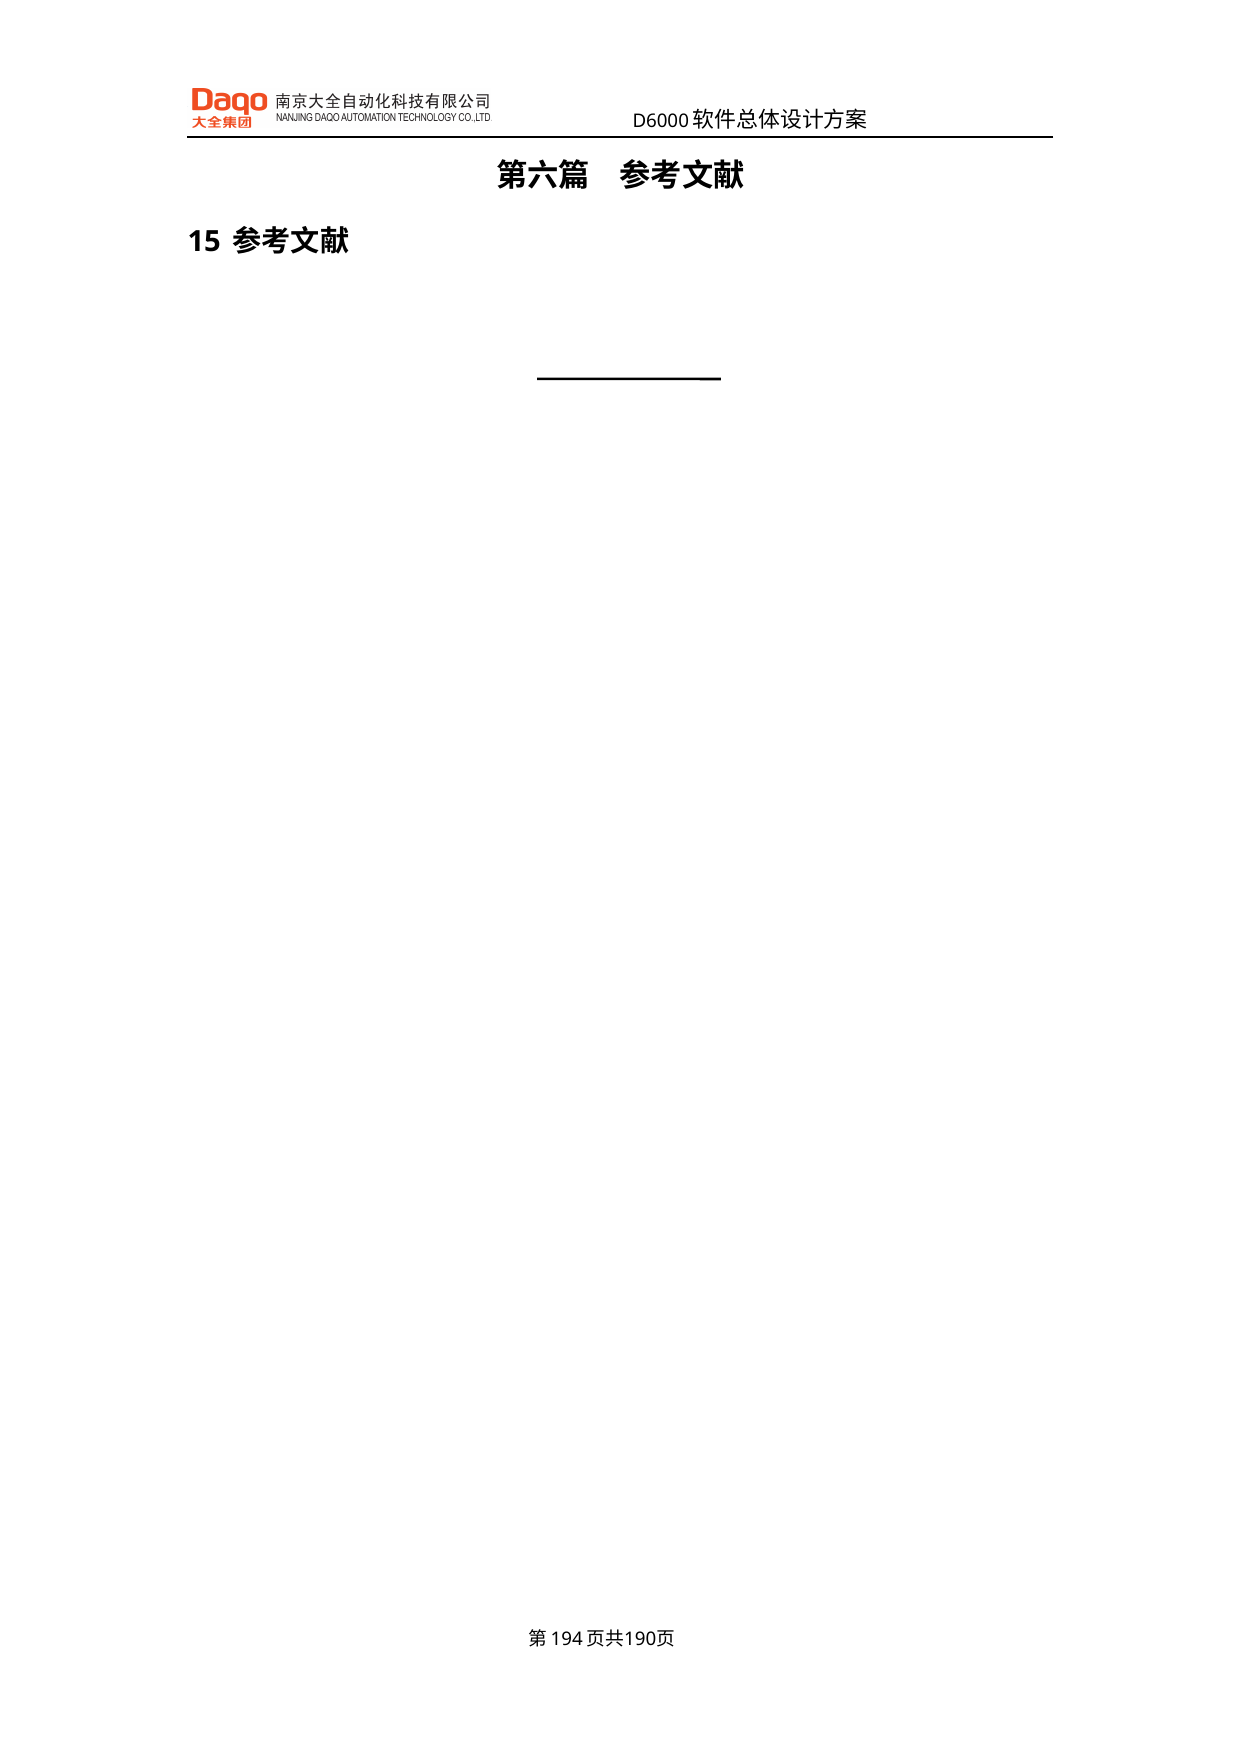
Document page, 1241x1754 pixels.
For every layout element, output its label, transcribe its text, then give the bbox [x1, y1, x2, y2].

picture [187, 88, 492, 128]
list 参考文献 [187, 150, 1053, 195]
subtitle 参考文献 [187, 218, 1053, 260]
